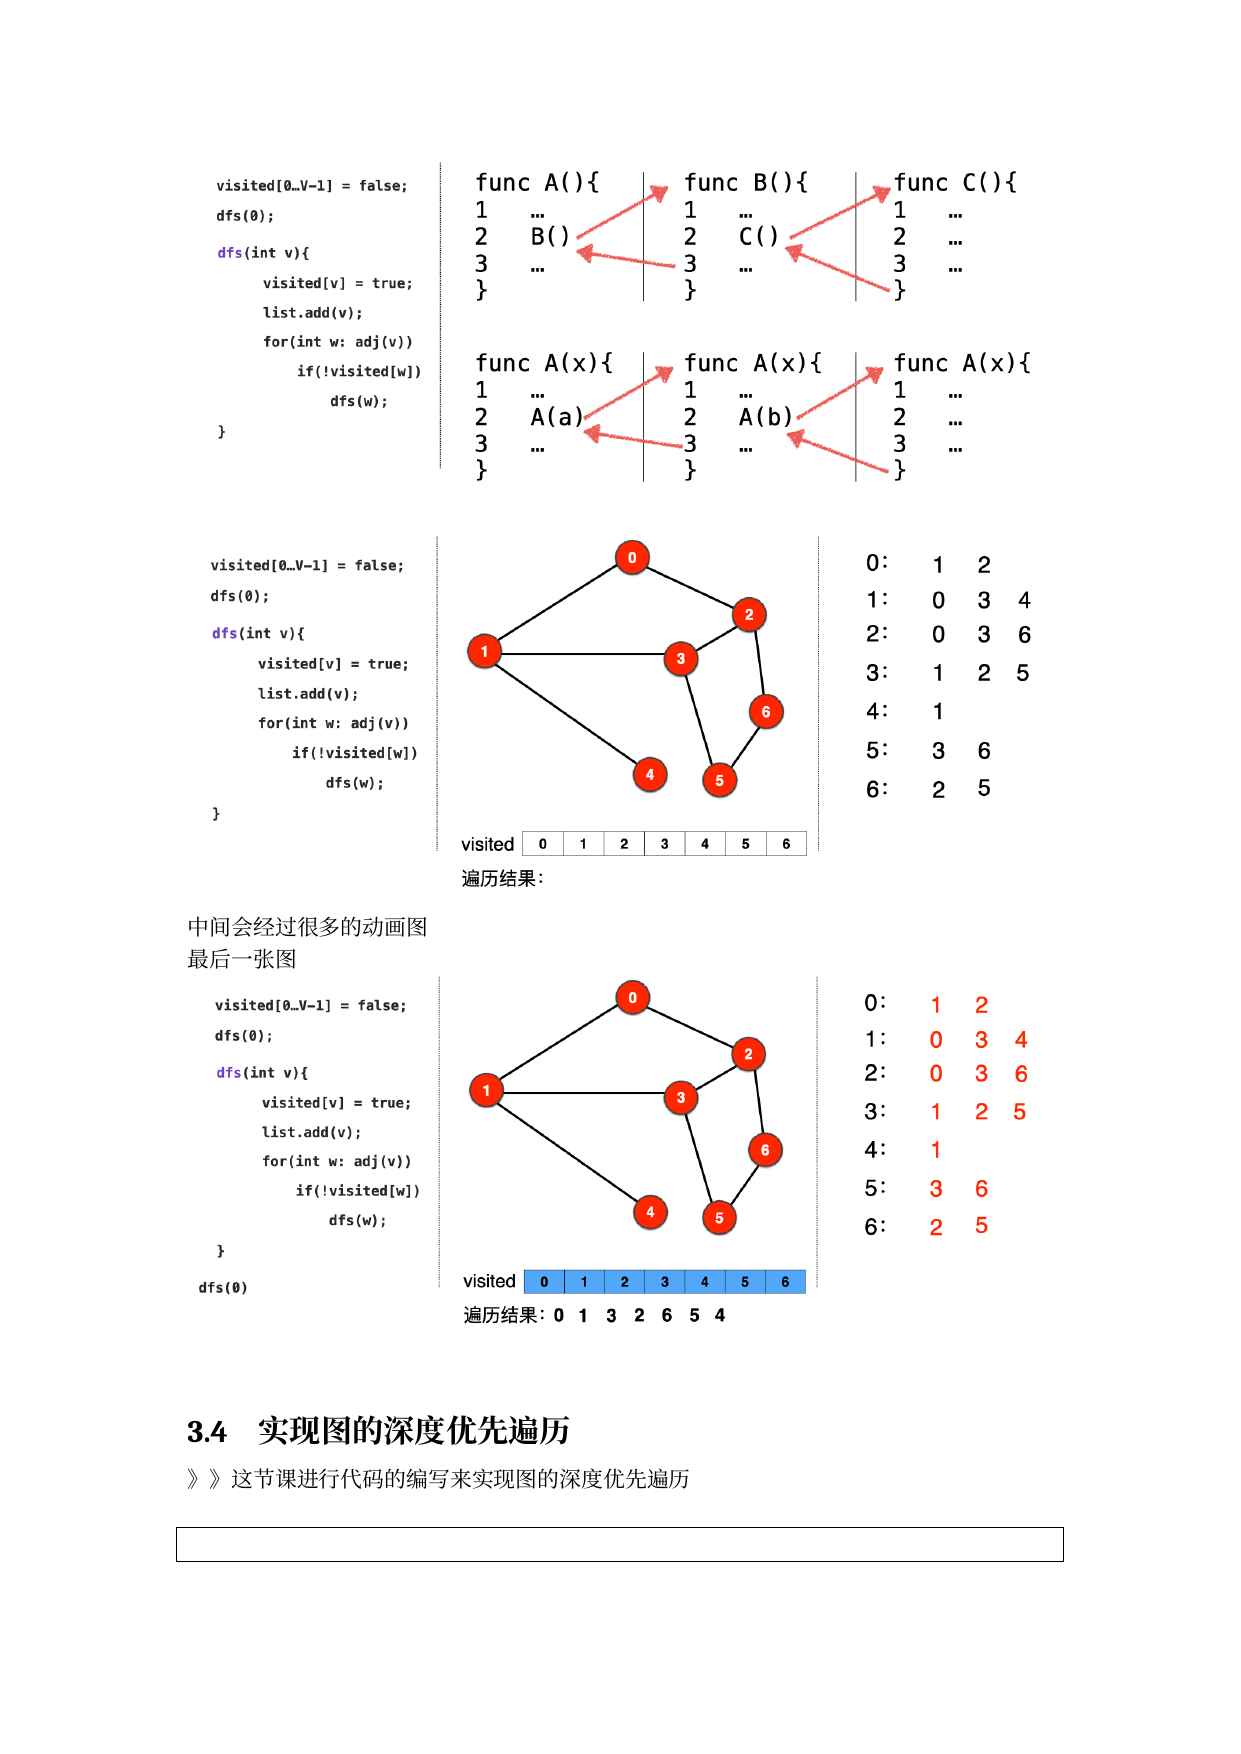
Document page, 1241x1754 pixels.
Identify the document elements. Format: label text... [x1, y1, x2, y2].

picture [187, 162, 1053, 499]
text 最后一张图 [187, 942, 1053, 974]
picture [187, 974, 1053, 1332]
text 中间会经过很多的动画图 [187, 909, 1053, 942]
picture [187, 519, 1053, 894]
subtitle 实现图的深度优先遍历 [187, 1397, 1053, 1462]
table_header [177, 1528, 1063, 1561]
text 》》这节课进行代码的编写来实现图的深度优先遍历 [187, 1462, 1053, 1494]
